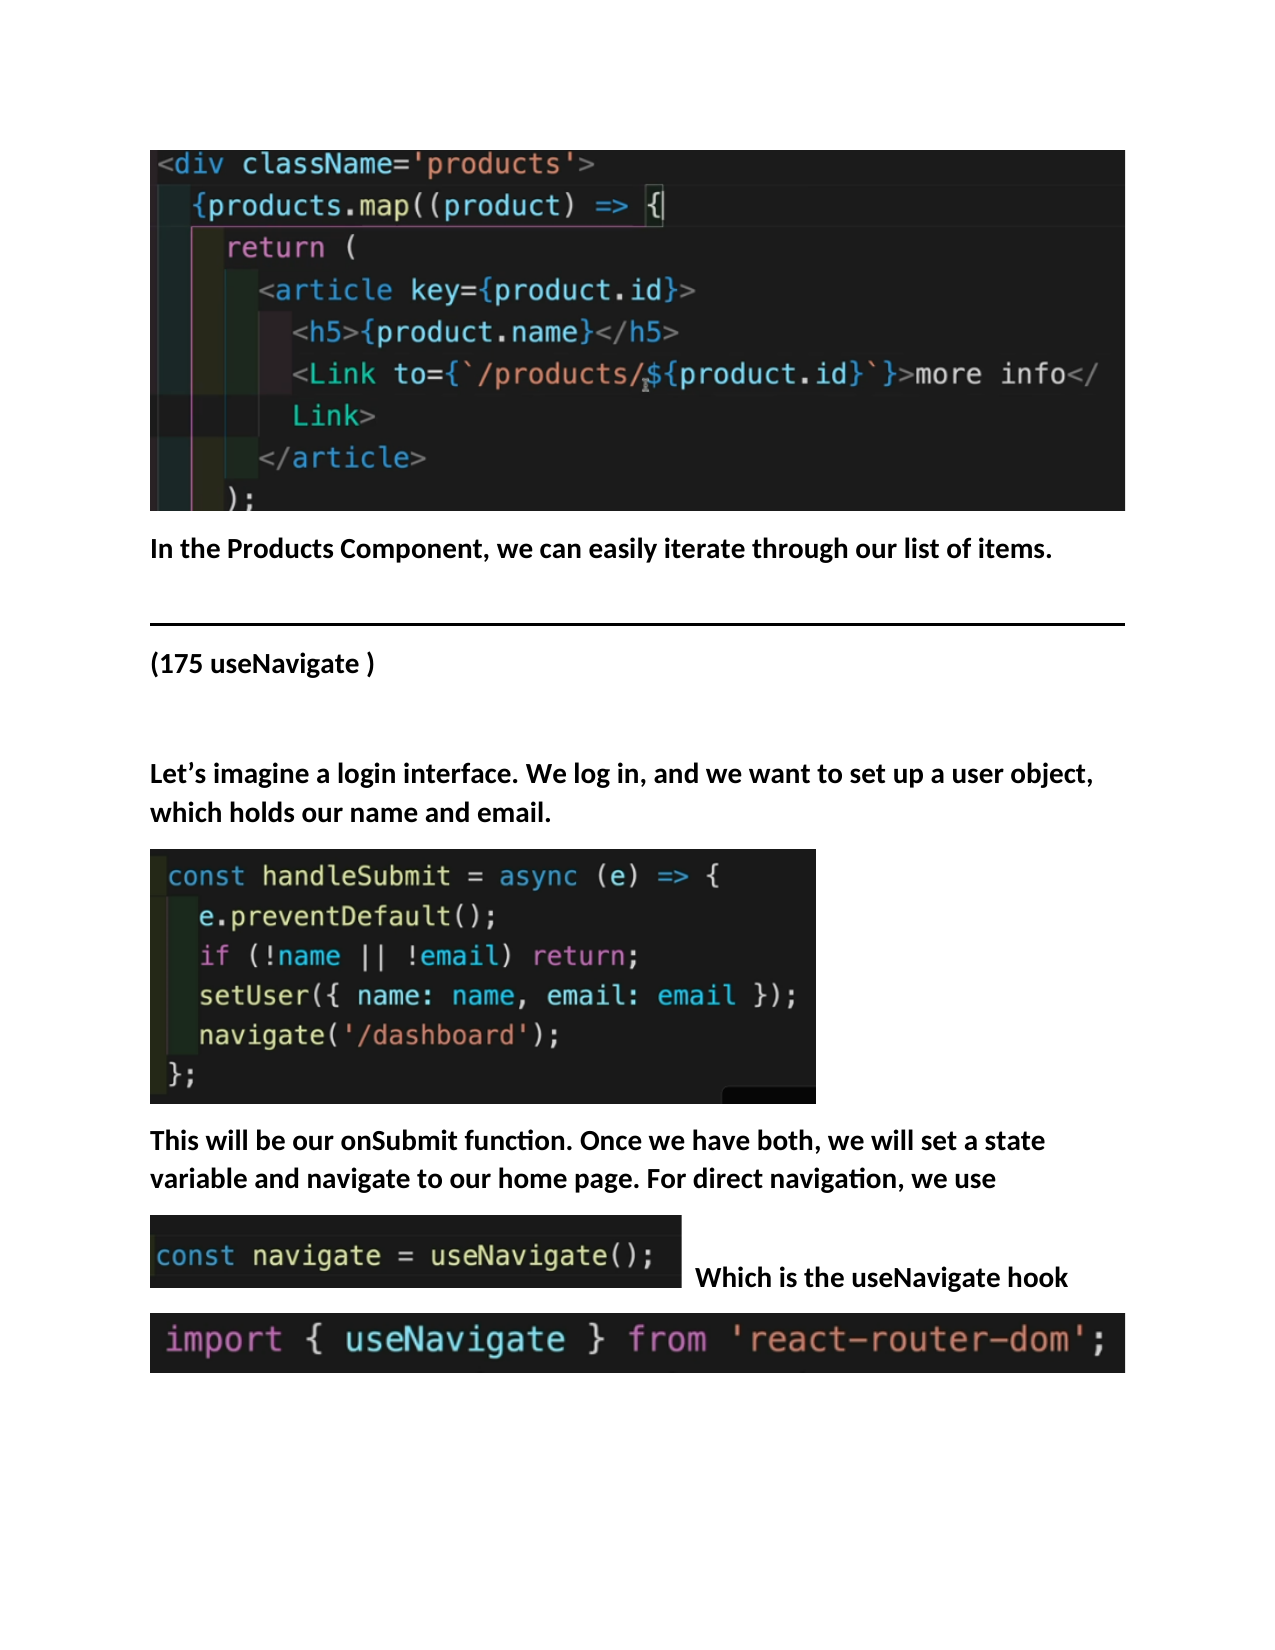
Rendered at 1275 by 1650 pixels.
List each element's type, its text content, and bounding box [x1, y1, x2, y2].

text This will be our onSubmit function. Once we have both, we will set a state variable and navigate to our home page. For direct navigation, we use [150, 1122, 1125, 1196]
picture [150, 849, 816, 1104]
text In the Products Component, we can easily iterate through our list of items. [150, 530, 1125, 566]
picture [150, 1313, 1125, 1373]
text Let’s imagine a login interface. We log in, and we want to set up a user object, which holds our name and email. [150, 756, 1125, 829]
picture [150, 1215, 682, 1288]
text (175 useNavigate ) [150, 645, 1125, 681]
picture [150, 150, 1125, 511]
